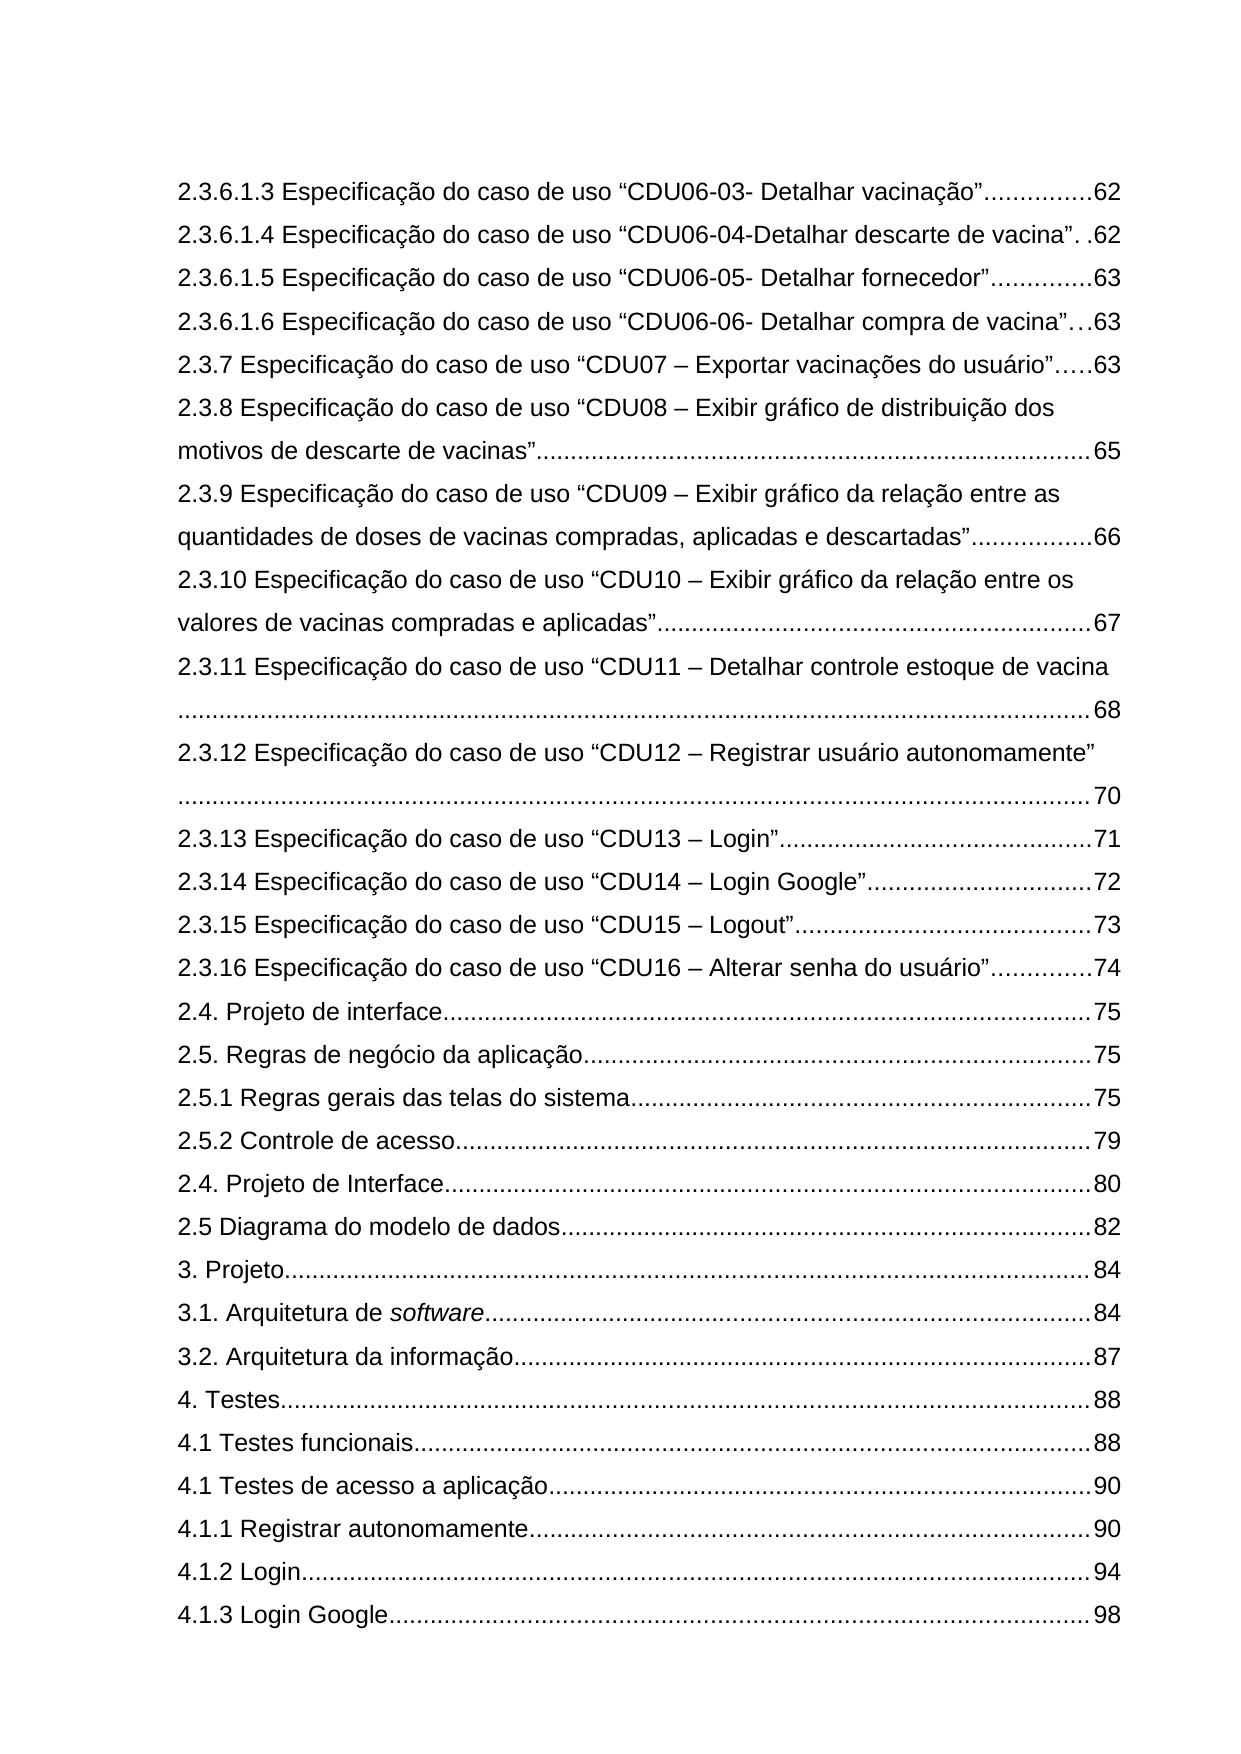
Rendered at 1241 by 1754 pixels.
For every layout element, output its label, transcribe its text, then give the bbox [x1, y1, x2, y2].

text 3. Projeto 84 [177, 1255, 1122, 1284]
text 2.3.14 Especificação do caso de uso “CDU14 – Login Google” 72 [177, 867, 1122, 896]
text 2.3.6.1.5 Especificação do caso de uso “CDU06-05- Detalhar fornecedor” 63 [177, 263, 1122, 292]
text 4. Testes 88 [177, 1385, 1122, 1413]
text 2.4. Projeto de Interface 80 [177, 1169, 1122, 1198]
text 2.3.10 Especificação do caso de uso “CDU10 – Exibir gráfico da relação entre os valores de vacinas compradas e aplicadas” 67 [177, 565, 1122, 637]
text 4.1.3 Login Google 98 [177, 1600, 1122, 1629]
text 3.1. Arquitetura de software 84 [177, 1298, 1122, 1327]
text 4.1.2 Login 94 [177, 1557, 1122, 1586]
text 2.3.13 Especificação do caso de uso “CDU13 – Login” 71 [177, 824, 1122, 853]
text 2.5 Diagrama do modelo de dados 82 [177, 1212, 1122, 1241]
text 2.3.7 Especificação do caso de uso “CDU07 – Exportar vacinações do usuário” 63 [177, 350, 1122, 378]
text 3.2. Arquitetura da informação 87 [177, 1342, 1122, 1370]
text 2.3.11 Especificação do caso de uso “CDU11 – Detalhar controle estoque de vacina 68 [177, 652, 1122, 723]
text 2.5. Regras de negócio da aplicação 75 [177, 1040, 1122, 1068]
text 4.1.1 Registrar autonomamente 90 [177, 1514, 1122, 1543]
text 2.4. Projeto de interface 75 [177, 997, 1122, 1025]
text 2.3.6.1.4 Especificação do caso de uso “CDU06-04-Detalhar descarte de vacina” 62 [177, 220, 1122, 249]
text 2.5.2 Controle de acesso 79 [177, 1126, 1122, 1155]
text 4.1 Testes de acesso a aplicação 90 [177, 1471, 1122, 1500]
text 2.3.15 Especificação do caso de uso “CDU15 – Logout” 73 [177, 910, 1122, 939]
text 2.3.16 Especificação do caso de uso “CDU16 – Alterar senha do usuário” 74 [177, 953, 1122, 982]
text 2.3.6.1.3 Especificação do caso de uso “CDU06-03- Detalhar vacinação” 62 [177, 177, 1122, 206]
text 2.5.1 Regras gerais das telas do sistema 75 [177, 1083, 1122, 1112]
text 4.1 Testes funcionais 88 [177, 1428, 1122, 1457]
text 2.3.12 Especificação do caso de uso “CDU12 – Registrar usuário autonomamente” 70 [177, 738, 1122, 810]
text 2.3.9 Especificação do caso de uso “CDU09 – Exibir gráfico da relação entre as quantidades de doses de vacinas compradas, aplicadas e descartadas” 66 [177, 479, 1122, 551]
text 2.3.8 Especificação do caso de uso “CDU08 – Exibir gráfico de distribuição dos motivos de descarte de vacinas” 65 [177, 393, 1122, 465]
text 2.3.6.1.6 Especificação do caso de uso “CDU06-06- Detalhar compra de vacina” 63 [177, 307, 1122, 335]
